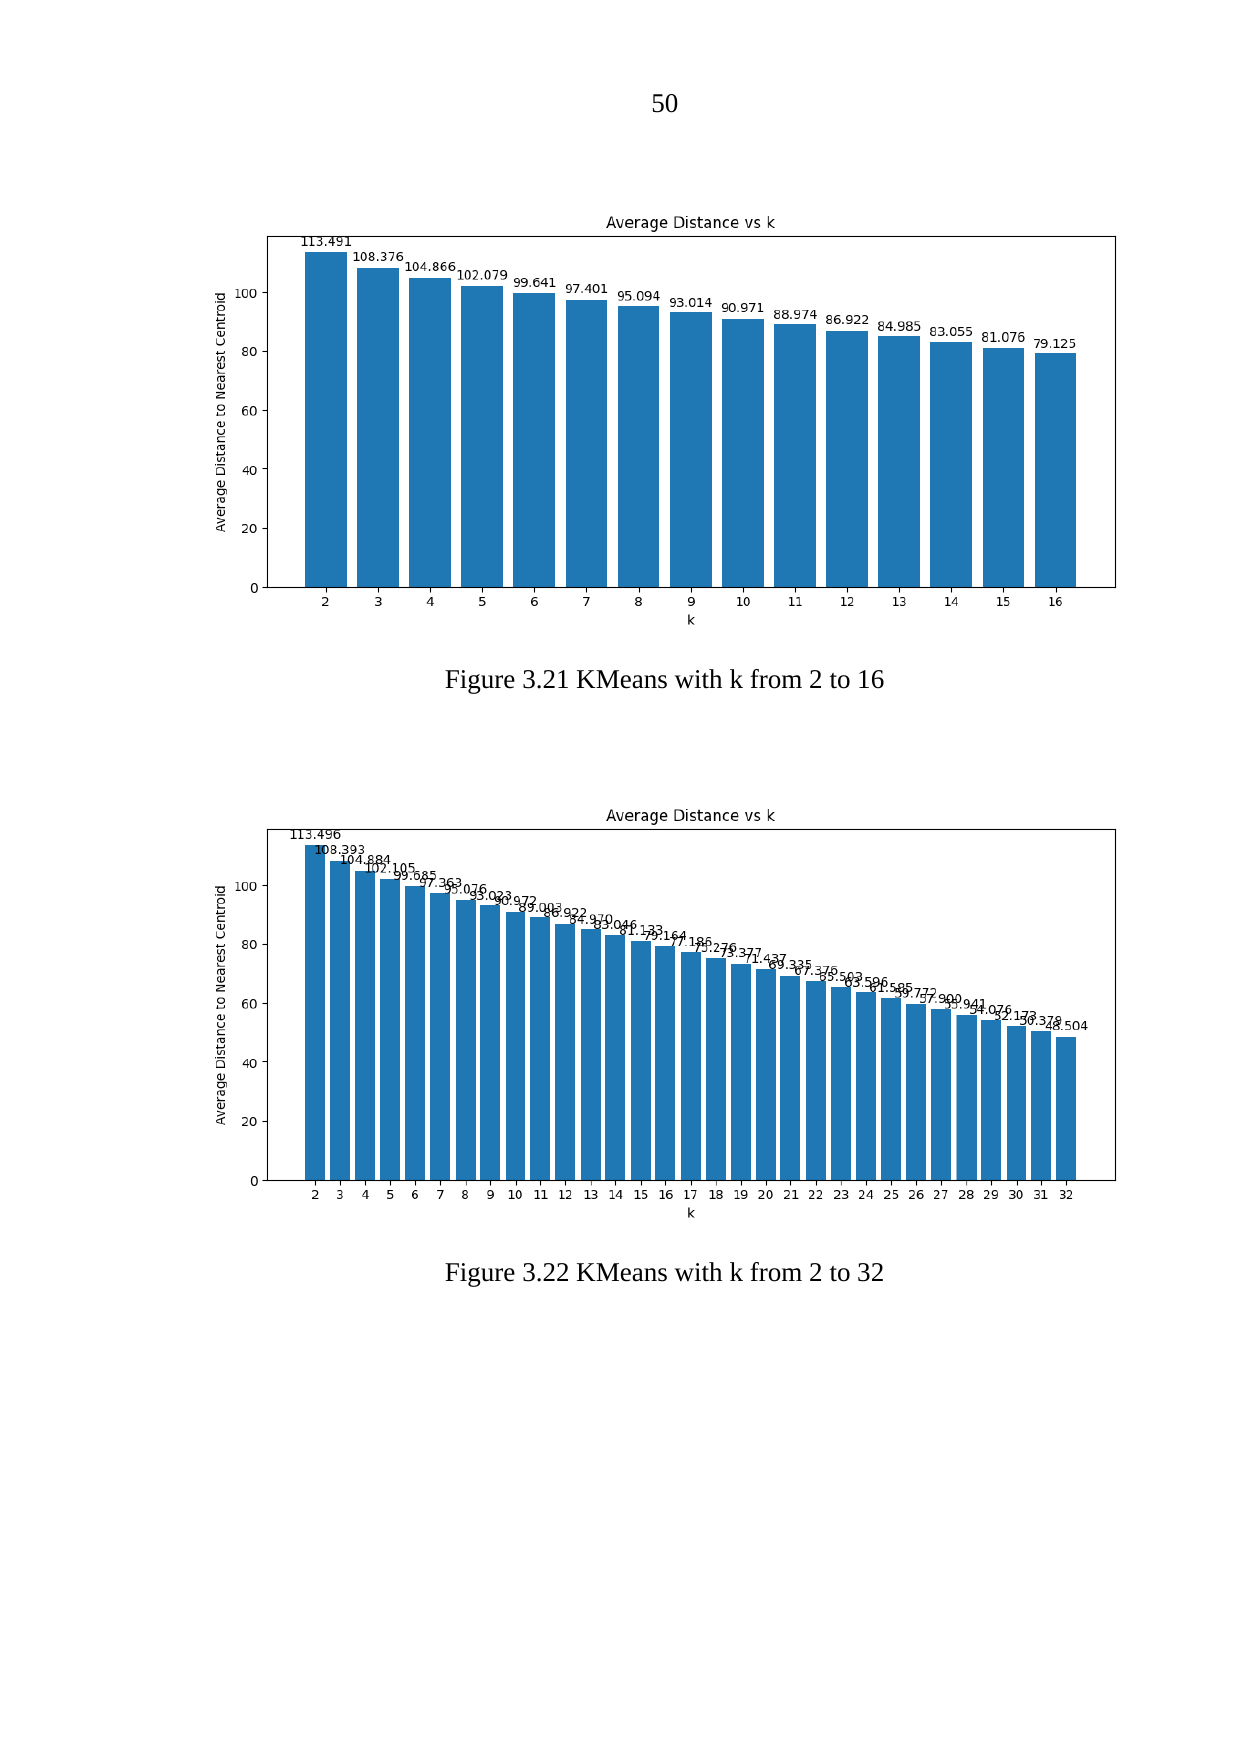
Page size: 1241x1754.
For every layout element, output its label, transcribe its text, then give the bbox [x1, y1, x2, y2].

picture [206, 206, 1123, 635]
picture [206, 799, 1123, 1228]
